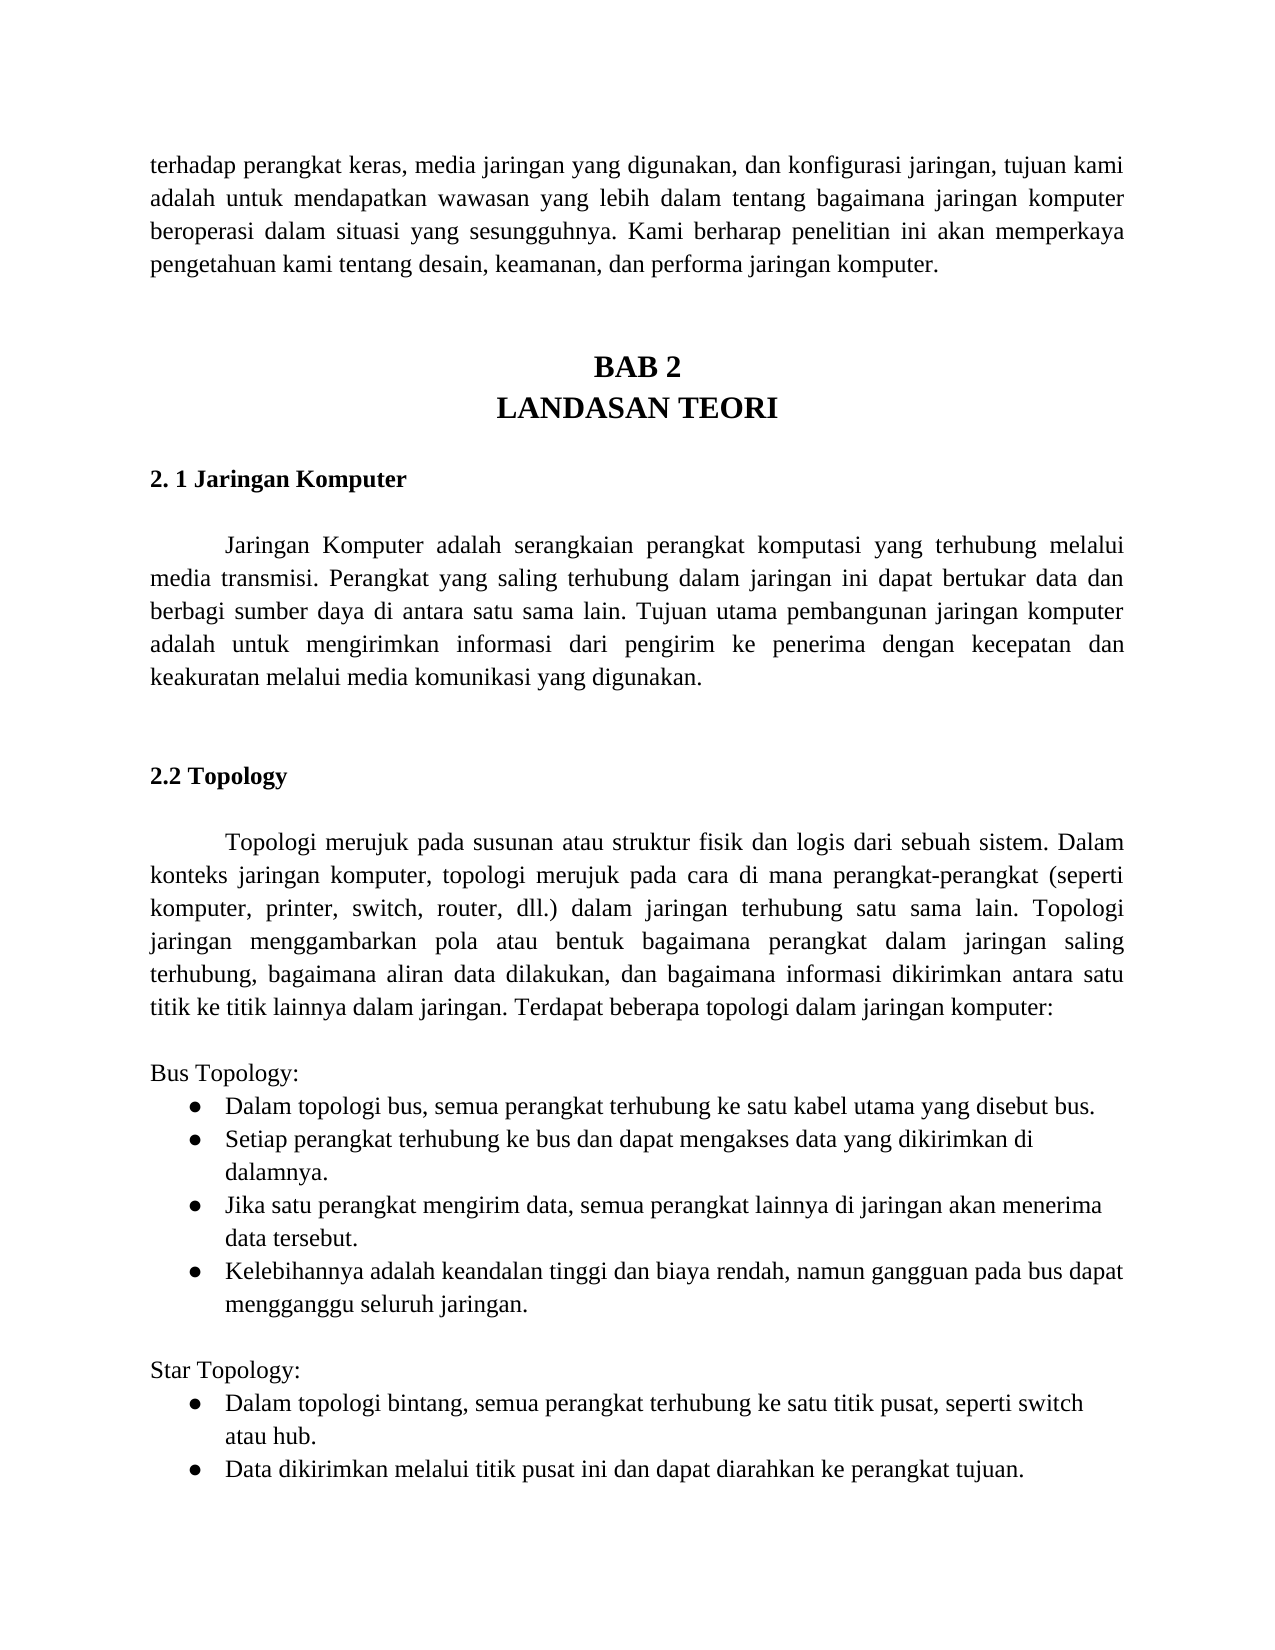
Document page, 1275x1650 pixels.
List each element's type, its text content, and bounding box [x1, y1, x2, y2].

text Star Topology: [150, 1355, 1125, 1384]
list Setiap perangkat terhubung ke bus dan dapat mengakses data yang dikirimkan di dalamnya. [187, 1124, 1125, 1186]
text Jaringan Komputer adalah serangkaian perangkat komputasi yang terhubung melalui media transmisi. Perangkat yang saling terhubung dalam jaringan ini dapat bertukar data dan berbagi sumber daya di antara satu sama lain. Tujuan utama pembangunan jaringan komputer adalah untuk mengirimkan informasi dari pengirim ke penerima dengan kecepatan dan keakuratan melalui media komunikasi yang digunakan. [150, 530, 1125, 691]
list Dalam topologi bintang, semua perangkat terhubung ke satu titik pusat, seperti switch atau hub. [187, 1388, 1125, 1450]
list Data dikirimkan melalui titik pusat ini dan dapat diarahkan ke perangkat tujuan. [187, 1454, 1125, 1483]
text 2.2 Topology [150, 761, 1125, 789]
text 2. 1 Jaringan Komputer [150, 464, 1125, 492]
list Kelebihannya adalah keandalan tinggi dan biaya rendah, namun gangguan pada bus dapat mengganggu seluruh jaringan. [187, 1256, 1125, 1318]
text LANDASAN TEORI [150, 389, 1125, 425]
text Bus Topology: [150, 1058, 1125, 1087]
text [150, 150, 1125, 278]
text BAB 2 [150, 348, 1125, 384]
list Jika satu perangkat mengirim data, semua perangkat lainnya di jaringan akan menerima data tersebut. [187, 1190, 1125, 1252]
list Dalam topologi bus, semua perangkat terhubung ke satu kabel utama yang disebut bus. [187, 1091, 1125, 1120]
text Topologi merujuk pada susunan atau struktur fisik dan logis dari sebuah sistem. Dalam konteks jaringan komputer, topologi merujuk pada cara di mana perangkat-perangkat (seperti komputer, printer, switch, router, dll.) dalam jaringan terhubung satu sama lain. Topologi jaringan menggambarkan pola atau bentuk bagaimana perangkat dalam jaringan saling terhubung, bagaimana aliran data dilakukan, dan bagaimana informasi dikirimkan antara satu titik ke titik lainnya dalam jaringan. Terdapat beberapa topologi dalam jaringan komputer: [150, 827, 1125, 1021]
